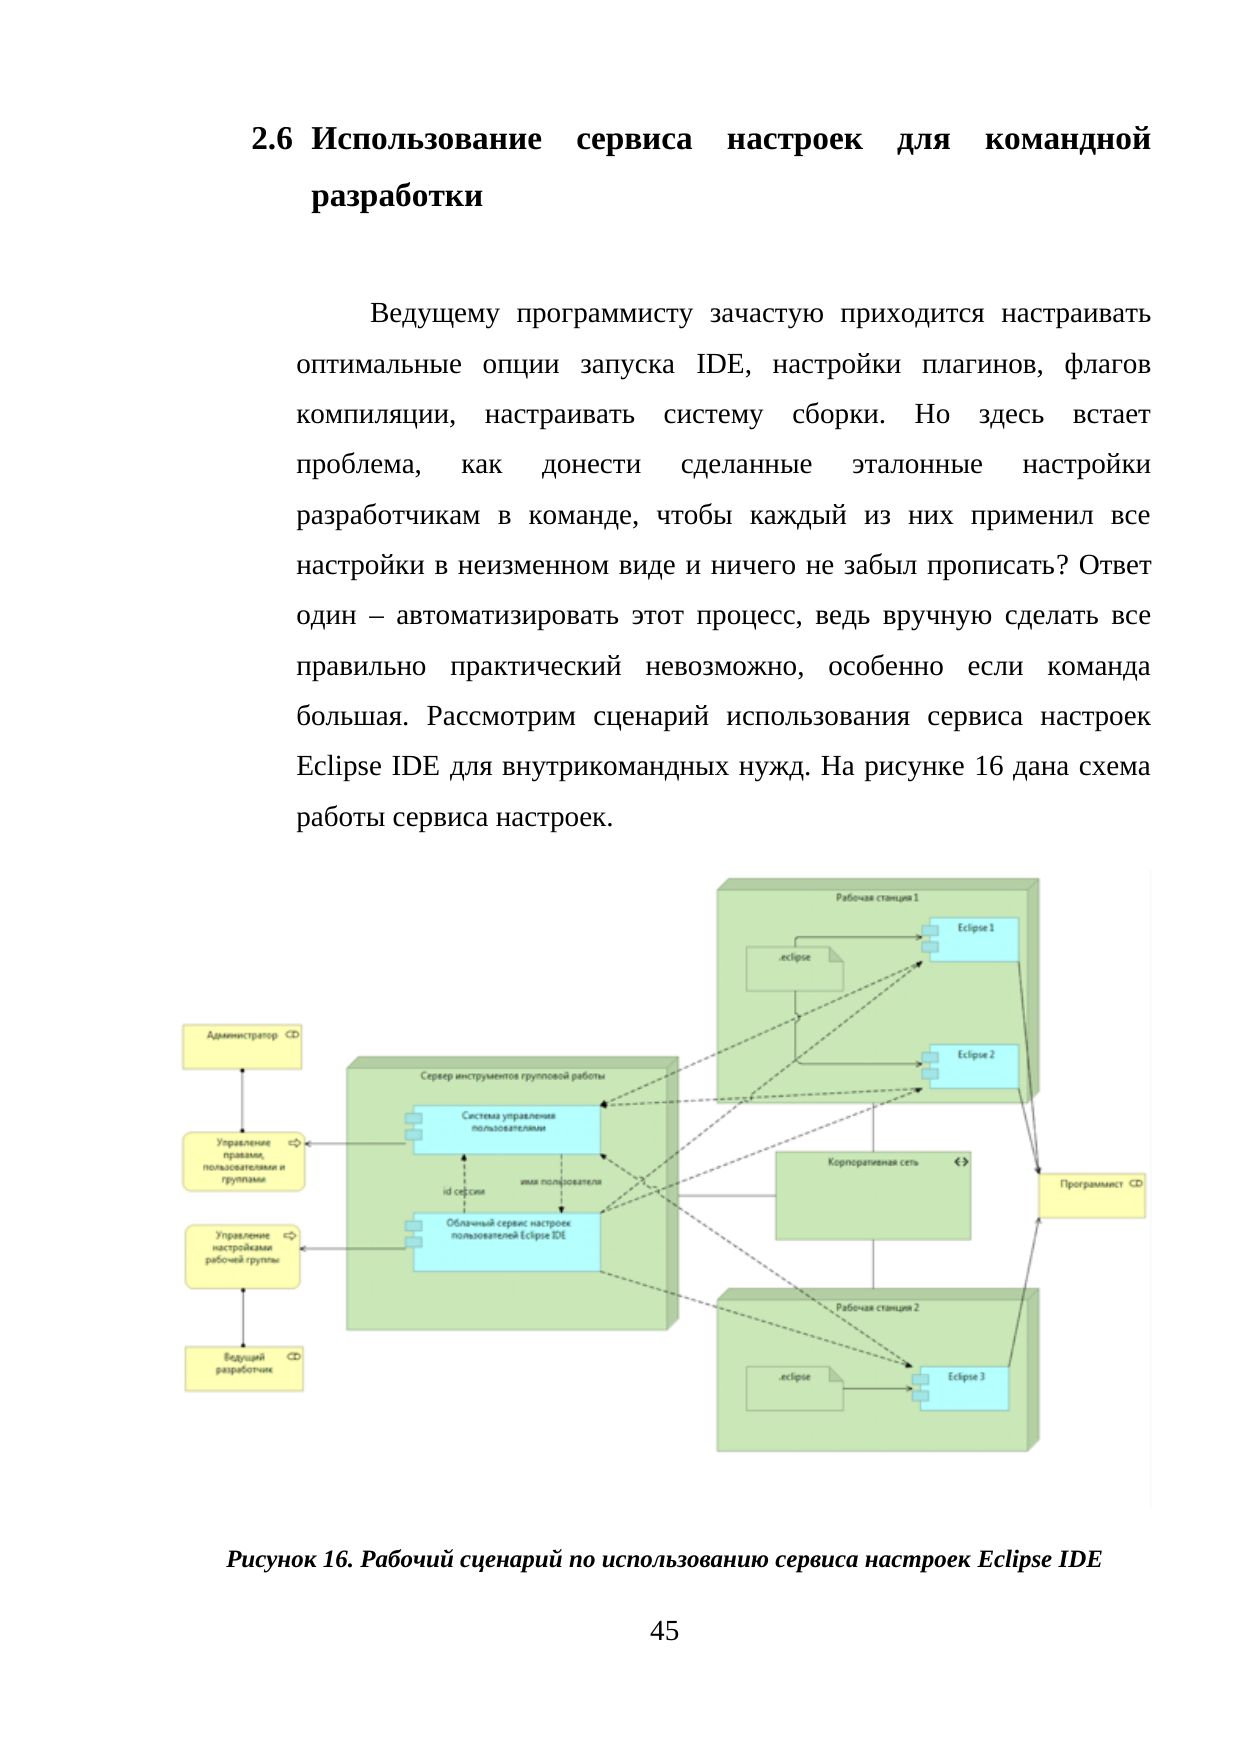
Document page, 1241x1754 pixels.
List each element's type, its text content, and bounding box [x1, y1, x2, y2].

text Рисунок 16. Рабочий сценарий по использованию сервиса настроек Eclipse IDE [177, 1544, 1152, 1572]
subtitle Использование сервиса настроек для командной разработки [251, 118, 1152, 214]
text Ведущему программисту зачастую приходится настраивать оптимальные опции запуска IDE, настройки плагинов, флагов компиляции, настраивать систему сборки. Но здесь встает проблема, как донести сделанные эталонные настройки разработчикам в команде, чтобы каждый из них применил все настройки в неизменном виде и ничего не забыл прописать? Ответ один – автоматизировать этот процесс, ведь вручную сделать все правильно практический невозможно, особенно если команда большая. Рассмотрим сценарий использования сервиса настроек Eclipse IDE для внутрикомандных нужд. На рисунке 16 дана схема работы сервиса настроек. [296, 296, 1152, 832]
picture [177, 870, 1152, 1507]
